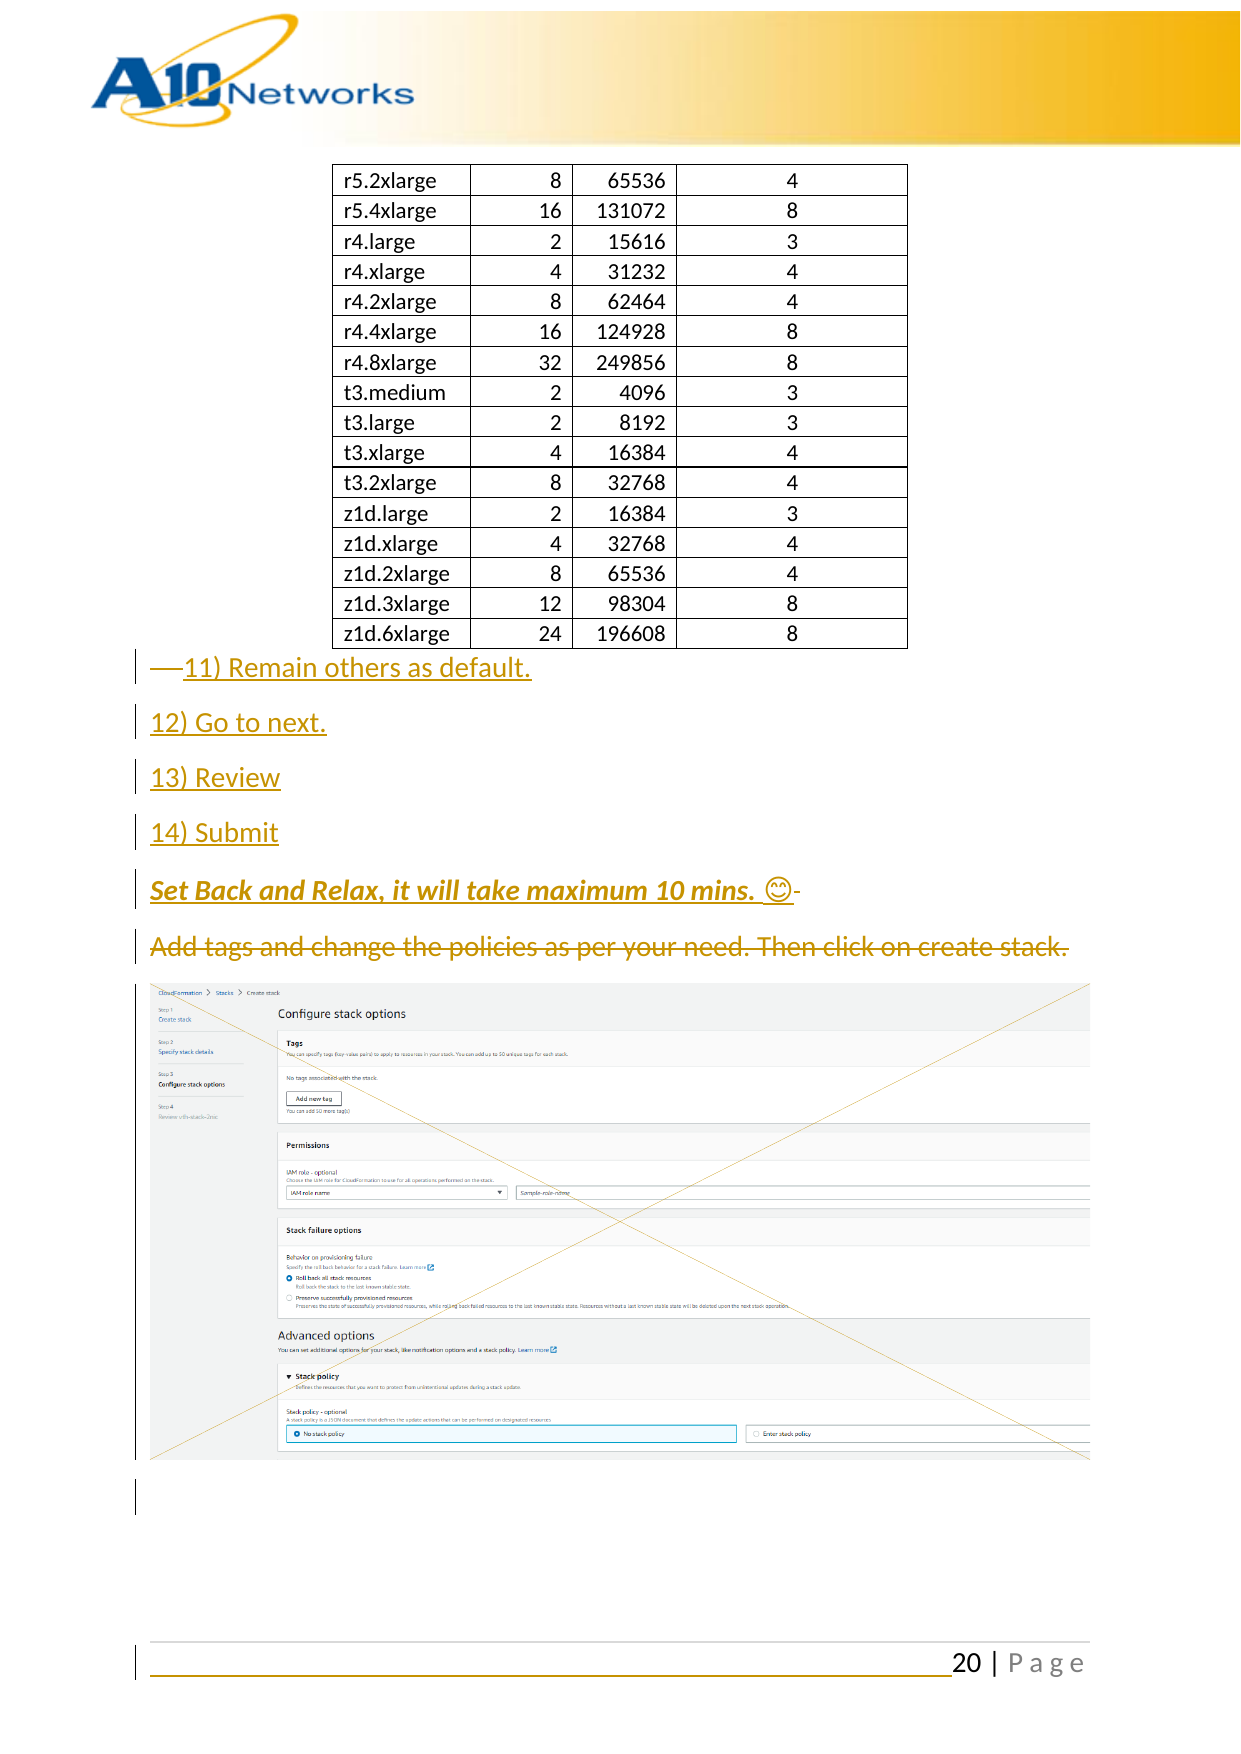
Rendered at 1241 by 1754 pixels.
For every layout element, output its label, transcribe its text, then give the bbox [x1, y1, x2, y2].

table_cell r4.2xlarge [333, 286, 470, 315]
table_cell t3.large [333, 407, 470, 436]
table_cell 4096 [573, 377, 676, 406]
table_cell 16384 [573, 498, 676, 527]
table_cell r4.4xlarge [333, 316, 470, 346]
table_cell 8 [677, 347, 907, 376]
table_cell 124928 [573, 316, 676, 346]
table_cell 2 [471, 226, 572, 255]
table_cell z1d.xlarge [333, 528, 470, 557]
table_cell 32768 [573, 528, 676, 557]
table_cell 8 [677, 619, 907, 648]
table_cell 4 [677, 165, 907, 194]
table_cell 62464 [573, 286, 676, 315]
table_cell 16 [471, 196, 572, 225]
table_cell 4 [677, 256, 907, 285]
table_cell 4 [677, 468, 907, 497]
table_cell 4 [471, 437, 572, 466]
table_cell 31232 [573, 256, 676, 285]
table_cell 249856 [573, 347, 676, 376]
table_cell 4 [677, 528, 907, 557]
table_cell r5.2xlarge [333, 165, 470, 194]
table_cell 8 [471, 558, 572, 587]
table_cell r4.xlarge [333, 256, 470, 285]
table_cell 196608 [573, 619, 676, 648]
table_cell 4 [471, 256, 572, 285]
table_cell 4 [677, 437, 907, 466]
table_cell z1d.2xlarge [333, 558, 470, 587]
table_cell 8 [677, 196, 907, 225]
table_cell 8 [677, 588, 907, 617]
table_cell 3 [677, 226, 907, 255]
table_cell z1d.3xlarge [333, 588, 470, 617]
table_cell 32768 [573, 468, 676, 497]
table_cell 65536 [573, 558, 676, 587]
table_cell 32 [471, 347, 572, 376]
table_cell 131072 [573, 196, 676, 225]
table_cell 8 [677, 316, 907, 346]
table_cell r4.8xlarge [333, 347, 470, 376]
table_cell 8 [471, 286, 572, 315]
table_cell z1d.6xlarge [333, 619, 470, 648]
table_cell 98304 [573, 588, 676, 617]
table_cell 4 [677, 558, 907, 587]
table_cell r4.large [333, 226, 470, 255]
table_cell 4 [677, 286, 907, 315]
table_cell 16 [471, 316, 572, 346]
table_cell 2 [471, 498, 572, 527]
picture [622, 984, 1091, 1459]
table_cell t3.xlarge [333, 437, 470, 466]
table_cell 24 [471, 619, 572, 648]
table_cell 3 [677, 407, 907, 436]
table_cell 8 [471, 468, 572, 497]
table_cell r5.4xlarge [333, 196, 470, 225]
table_cell 16384 [573, 437, 676, 466]
table_cell 3 [677, 498, 907, 527]
table_cell 3 [677, 377, 907, 406]
table_cell 2 [471, 407, 572, 436]
picture [151, 983, 1089, 1221]
table_cell 12 [471, 588, 572, 617]
picture [150, 985, 618, 1458]
table_cell t3.medium [333, 377, 470, 406]
table_cell z1d.large [333, 498, 470, 527]
picture [0, 11, 1241, 147]
table_cell 65536 [573, 165, 676, 194]
table_cell t3.2xlarge [333, 468, 470, 497]
table_cell 15616 [573, 226, 676, 255]
table_cell 8 [471, 165, 572, 194]
table_cell 8192 [573, 407, 676, 436]
table_cell 4 [471, 528, 572, 557]
table_cell 2 [471, 377, 572, 406]
picture [152, 1223, 1088, 1460]
